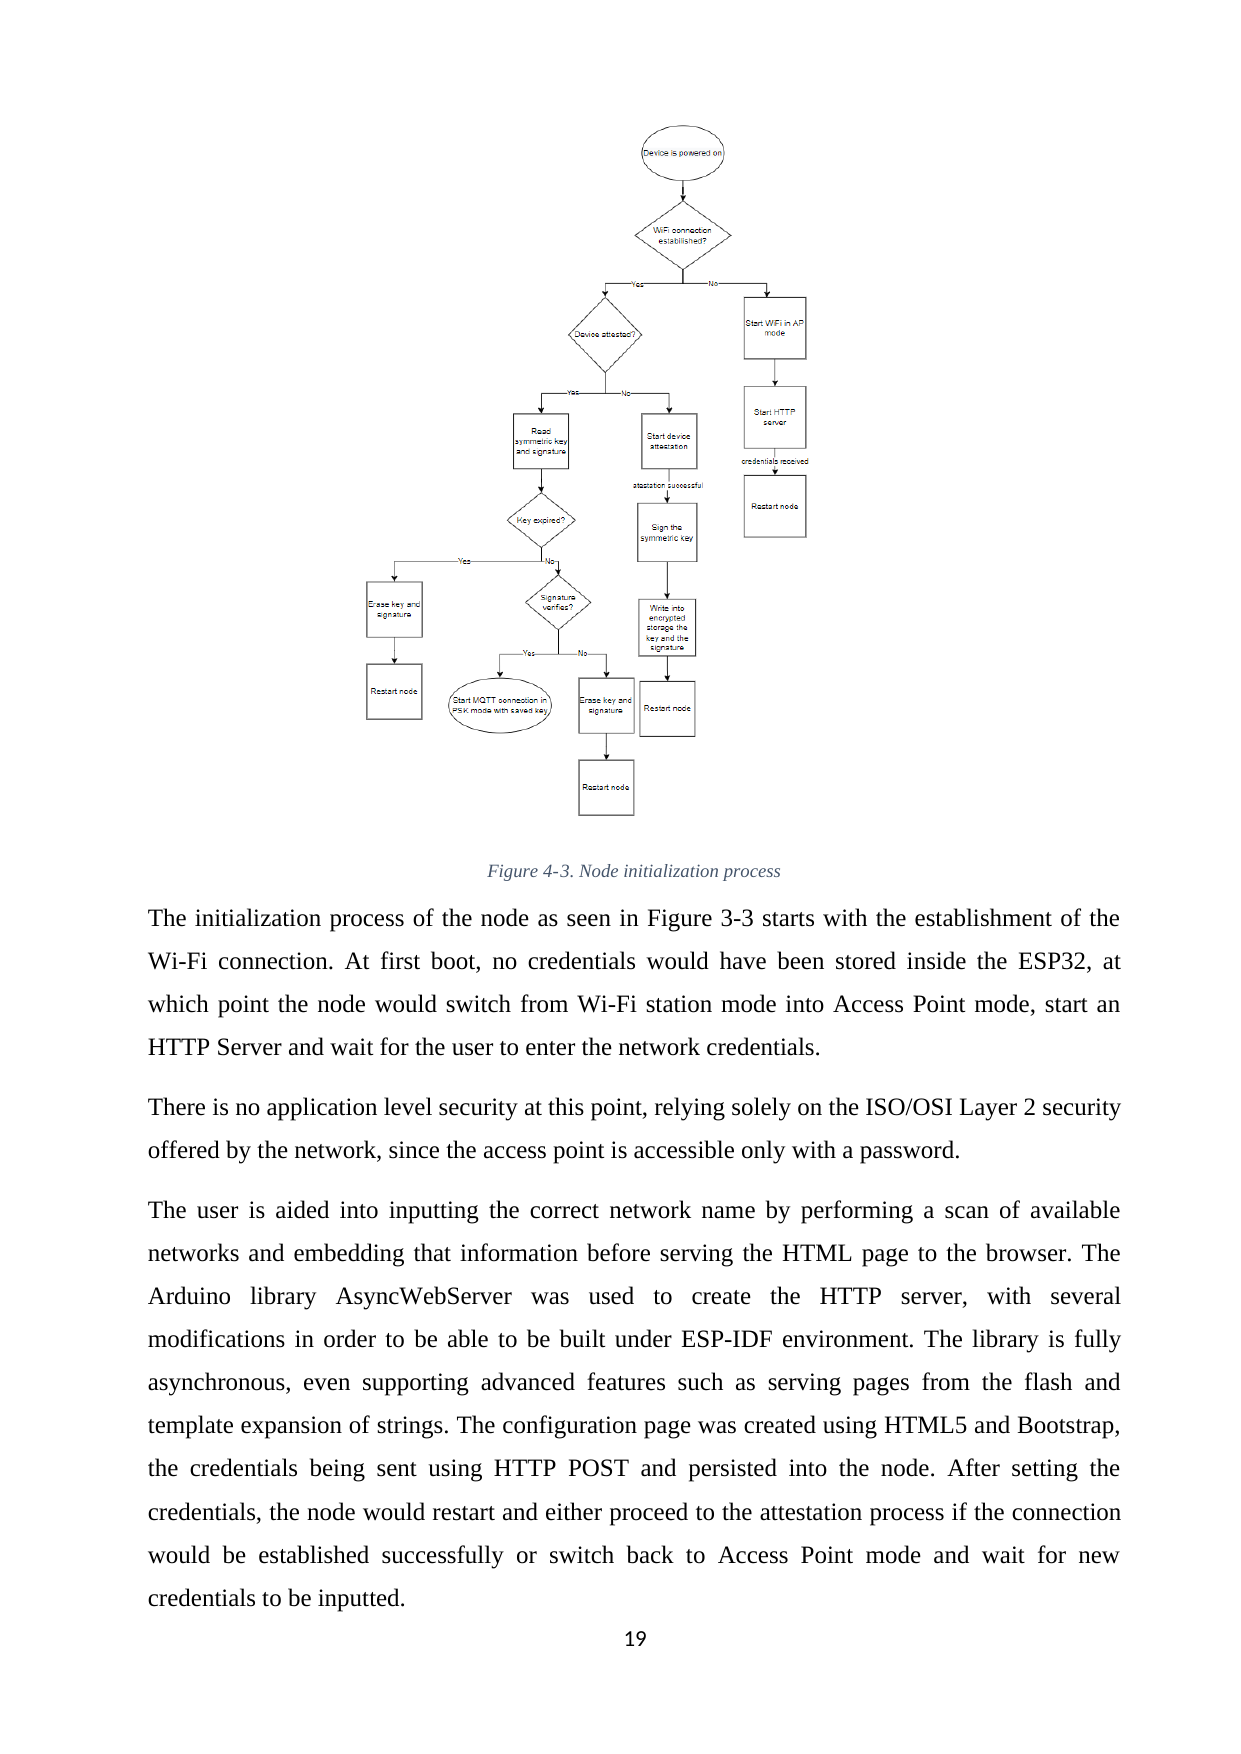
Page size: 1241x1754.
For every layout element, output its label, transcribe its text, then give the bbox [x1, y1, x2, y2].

text The initialization process of the node as seen in Figure 3-3 starts with the establishment of the Wi-Fi connection. At first boot, no credentials would have been stored inside the ESP32, at which point the node would switch from Wi-Fi station mode into Access Point mode, start an HTTP Server and wait for the user to enter the network credentials. [148, 903, 1122, 1061]
text Figure 4-3. Node initialization process [148, 860, 1122, 882]
text There is no application level security at this point, relying solely on the ISO/OSI Layer 2 security offered by the network, since the access point is accessible only with a password. [148, 1092, 1122, 1164]
text The user is aided into inputting the correct network name by performing a scan of available networks and embedding that information before serving the HTML page to the browser. The Arduino library AsyncWebServer was used to create the HTTP server, with several modifications in order to be able to be built under ESP-IDF environment. The library is fully asynchronous, even supporting advanced features such as serving pages from the flash and template expansion of strings. The configuration page was created using HTML5 and Bootstrap, the credentials being sent using HTTP POST and persisted into the node. After setting the credentials, the node would restart and either proceed to the attestation process if the connection would be established successfully or switch back to Access Point mode and wait for new credentials to be inputted. [148, 1195, 1122, 1612]
picture [348, 118, 922, 830]
